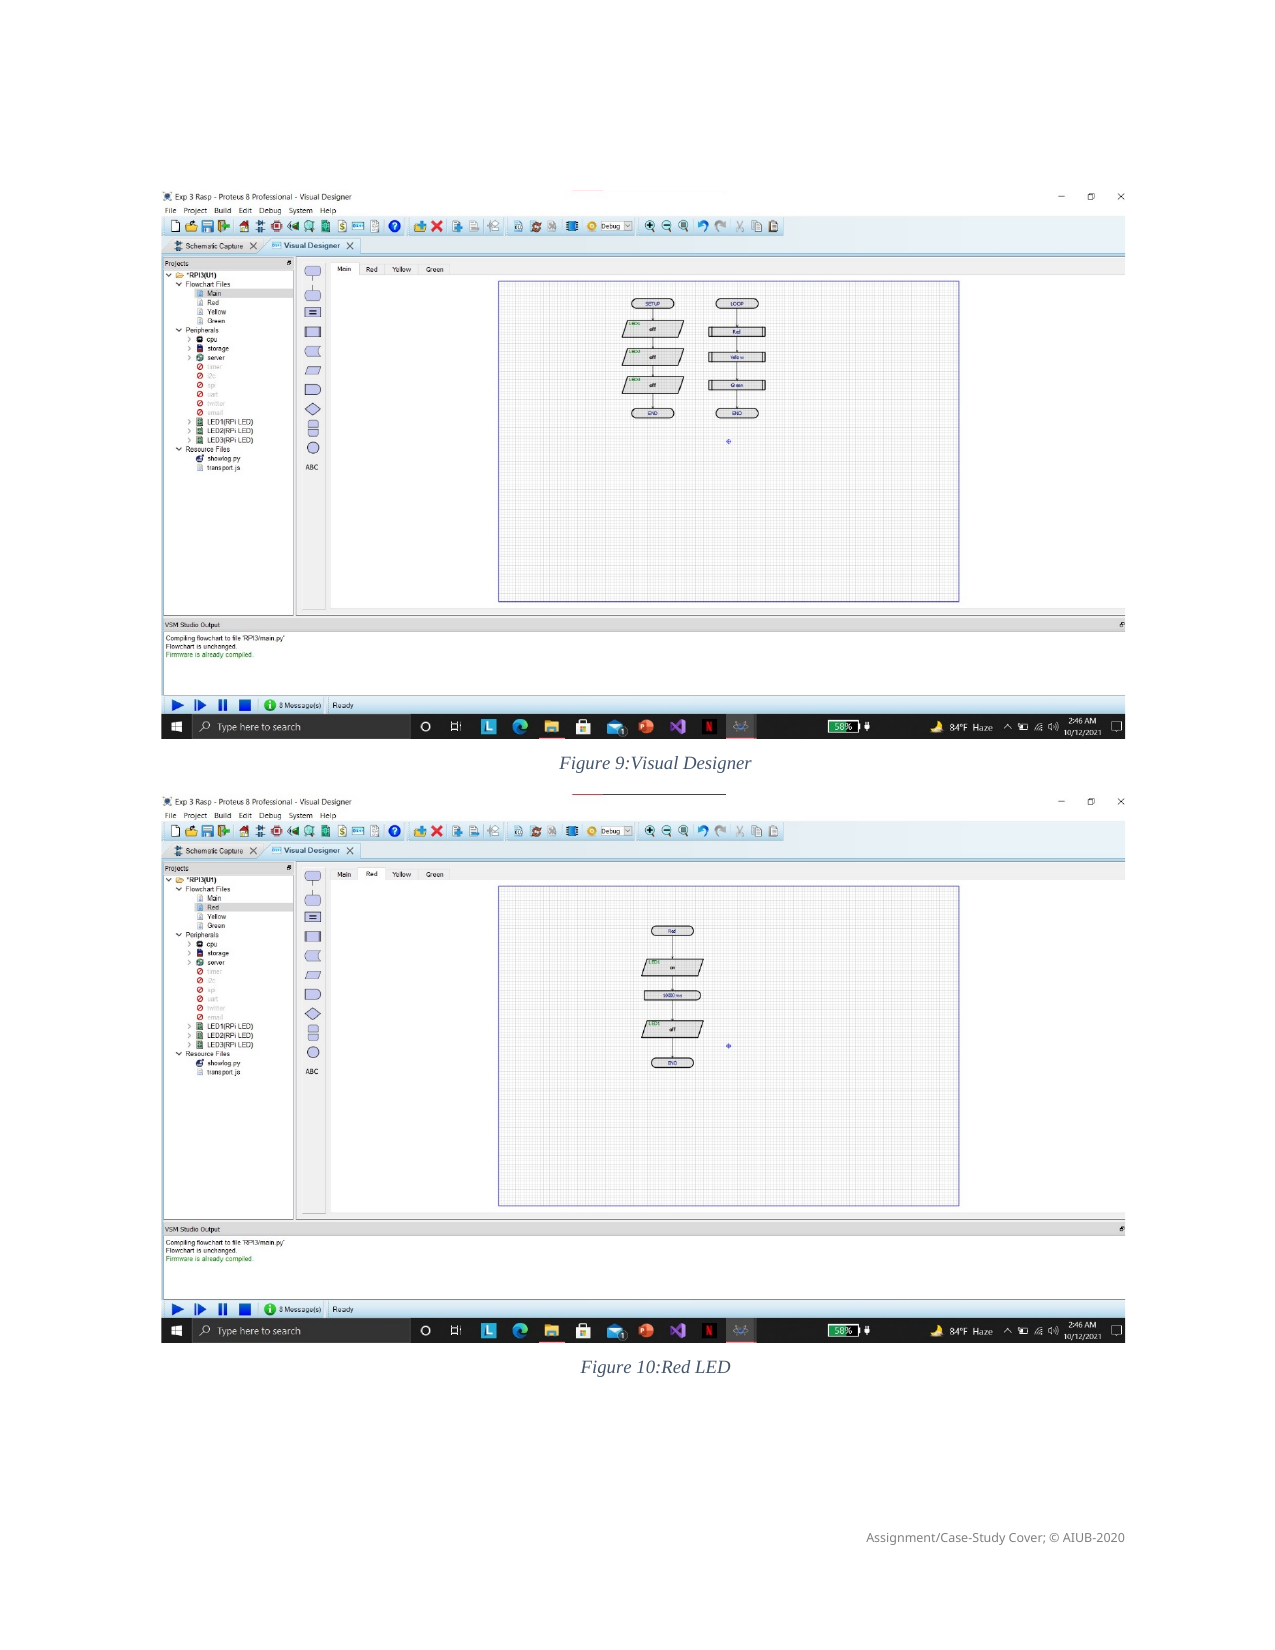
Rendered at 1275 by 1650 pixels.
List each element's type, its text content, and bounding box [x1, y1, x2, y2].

picture [161, 794, 1125, 1343]
table_cell Figure 10:Red LED [150, 794, 1125, 1398]
table_header Figure 9:Visual Designer [150, 190, 1125, 794]
picture [161, 190, 1125, 739]
